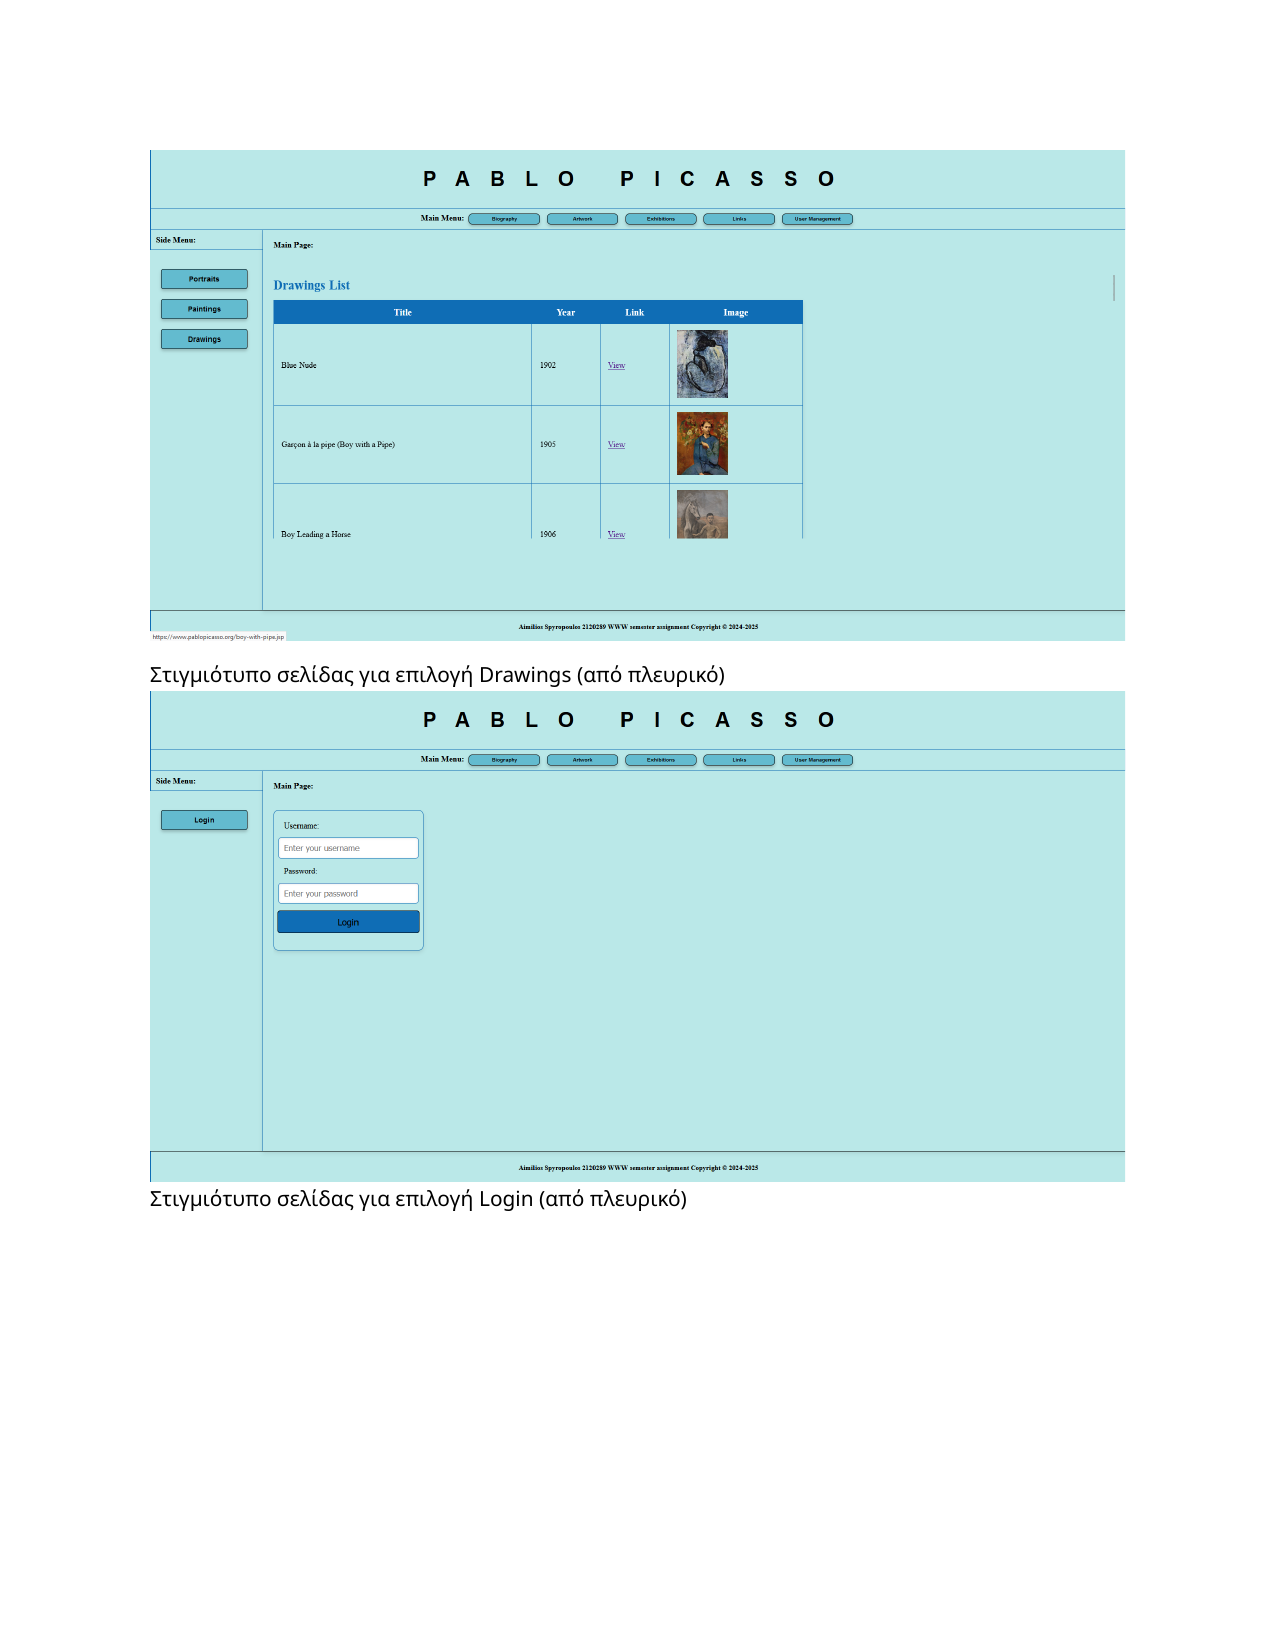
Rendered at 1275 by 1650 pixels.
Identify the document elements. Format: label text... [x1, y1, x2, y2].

text Στιγμιότυπο σελίδας για επιλογή Drawings (από πλευρικό)Στιγμιότυπο σελίδας για επιλογή Login (από πλευρικό)Στιγμιότυπο σελίδας επιτυχούς σύνδεσης απλού χρήστηΣτιγμιότυπο σελίδας επιτυχούς σύνδεσης διαχειριστή [150, 660, 1125, 691]
picture [150, 691, 1125, 1182]
picture [150, 150, 1125, 641]
text Στιγμιότυπο σελίδας για επιλογή Drawings (από πλευρικό)Στιγμιότυπο σελίδας για επιλογή Login (από πλευρικό)Στιγμιότυπο σελίδας επιτυχούς σύνδεσης απλού χρήστηΣτιγμιότυπο σελίδας επιτυχούς σύνδεσης διαχειριστή [150, 1182, 1125, 1212]
